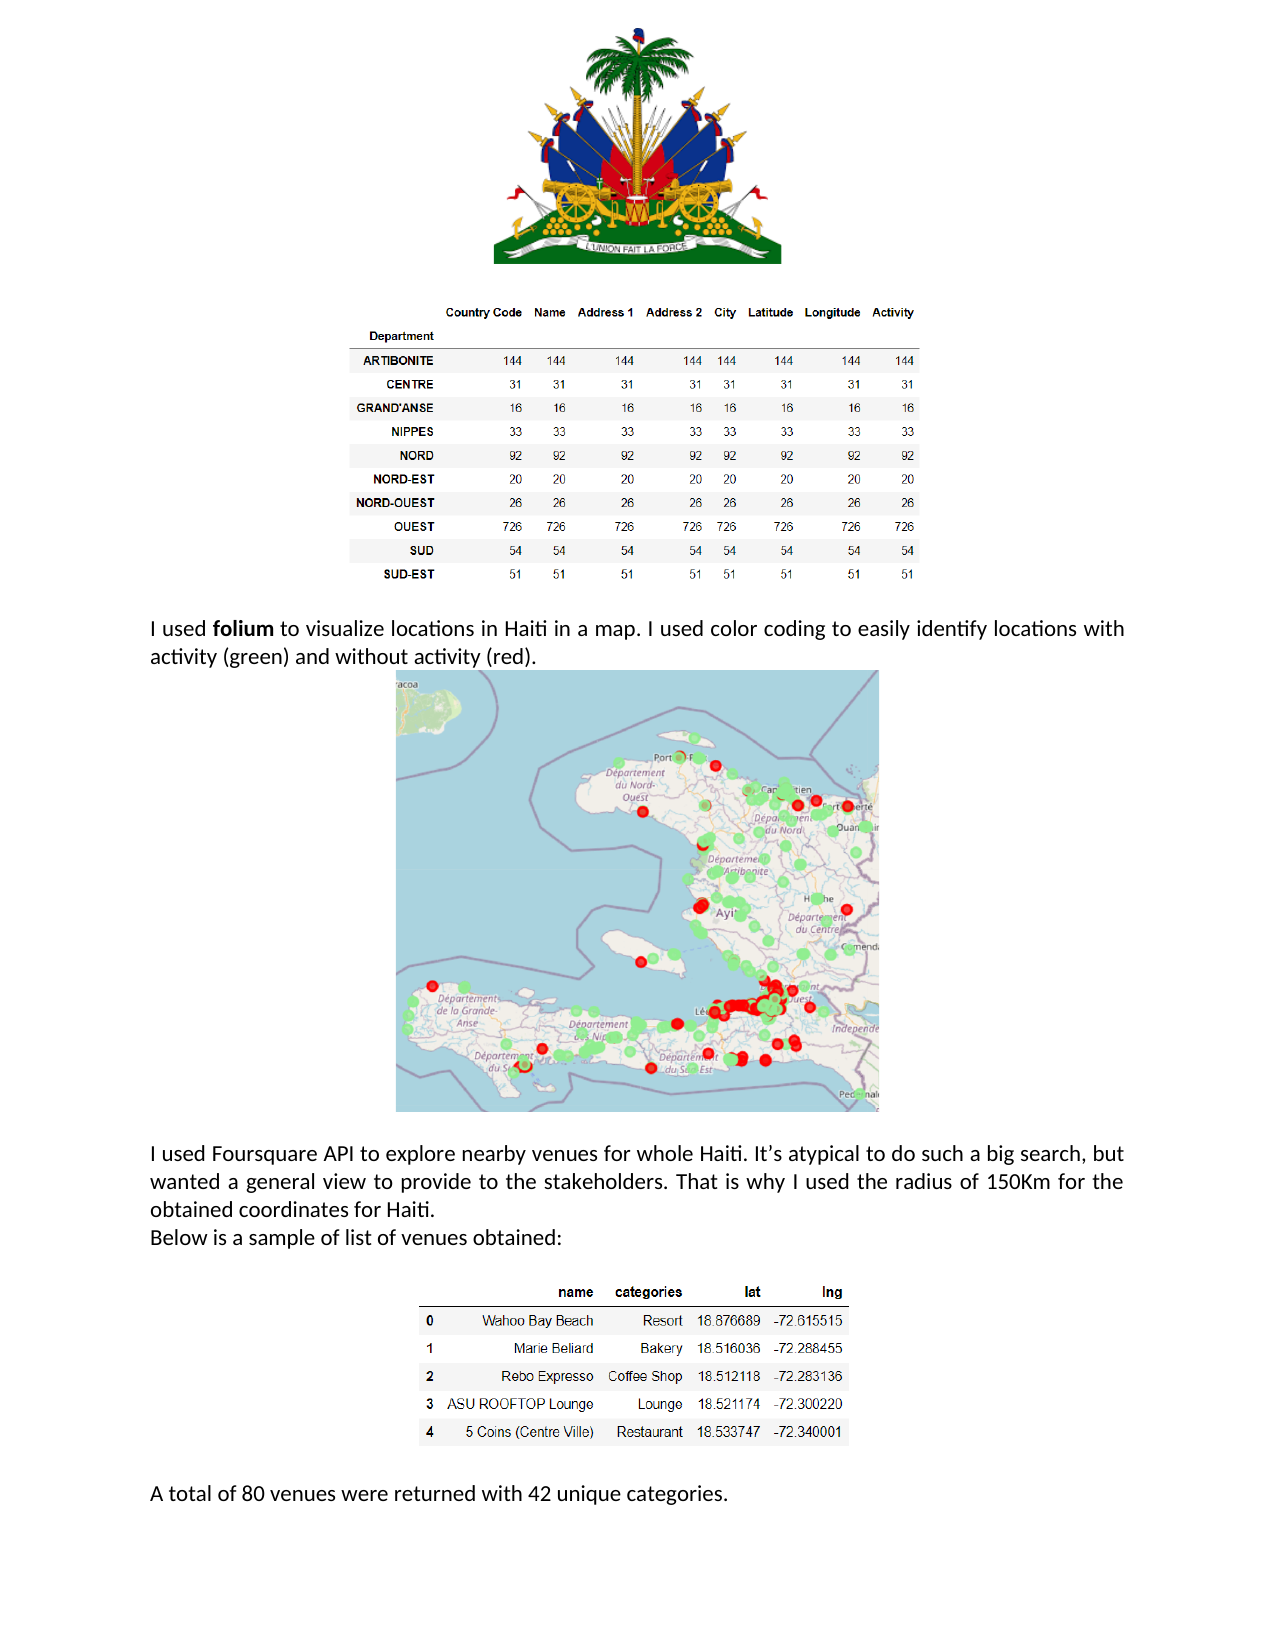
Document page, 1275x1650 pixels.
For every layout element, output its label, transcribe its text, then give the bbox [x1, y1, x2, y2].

picture [395, 670, 880, 1112]
text Below is a sample of list of venues obtained: [150, 1223, 1125, 1251]
picture [413, 1279, 862, 1452]
text I used Foursquare API to explore nearby venues for whole Haiti. It’s atypical to do such a big search, but wanted a general view to provide to the stakeholders. That is why I used the radius of 150Km for the obtained coordinates for Haiti. [150, 1139, 1125, 1223]
picture [493, 28, 782, 264]
text I used folium to visualize locations in Haiti in a map. I used color coding to easily identify locations with activity (green) and without activity (red). [150, 614, 1125, 670]
text A total of 80 venues were returned with 42 unique categories. [150, 1479, 1125, 1507]
picture [347, 291, 928, 587]
